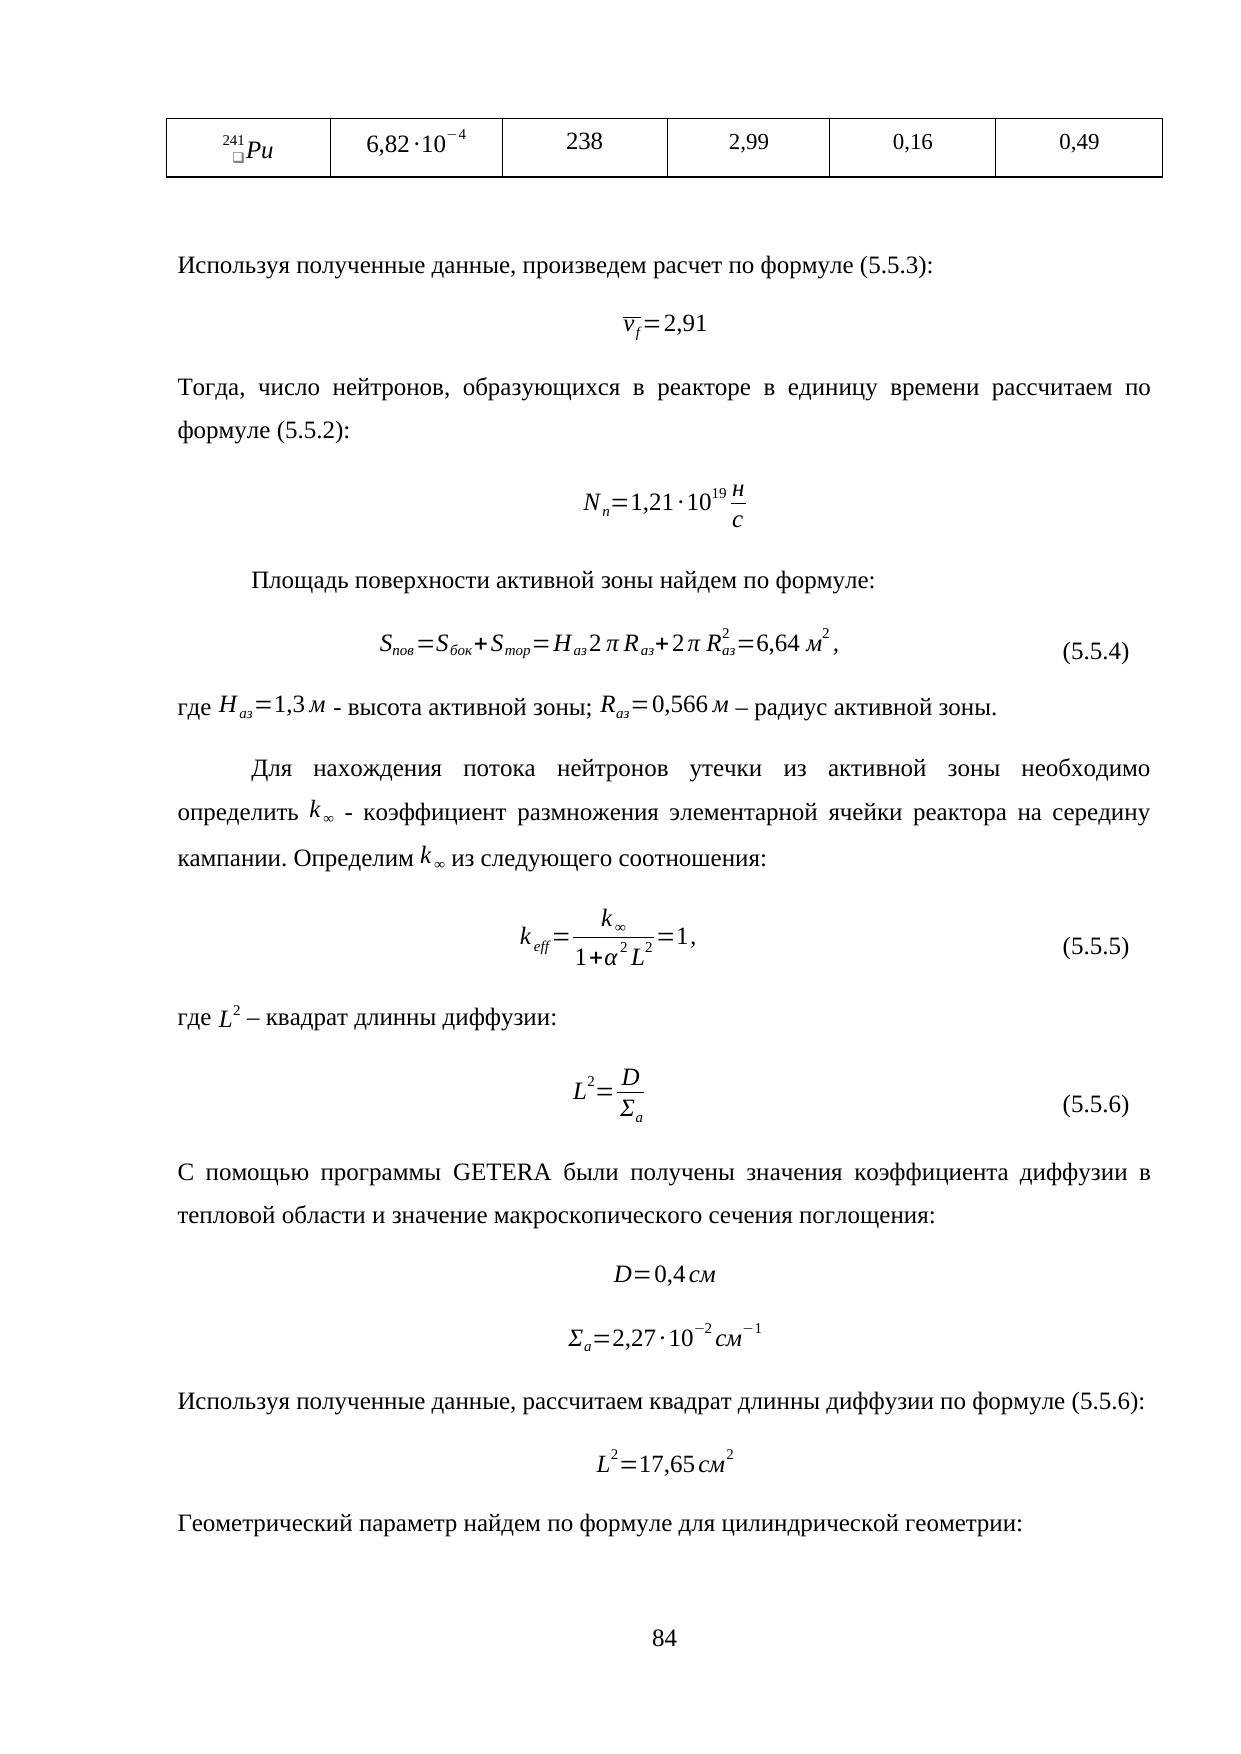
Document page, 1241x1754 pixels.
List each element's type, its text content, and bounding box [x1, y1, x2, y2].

table_cell [167, 119, 330, 176]
text Используя полученные данные, рассчитаем квадрат длинны диффузии по формуле (5.5.6): [177, 1386, 1152, 1414]
table_cell 0,49 [996, 119, 1162, 176]
text где – квадрат длинны диффузии: [177, 1001, 1152, 1032]
table_header (5.5.5) [1051, 904, 1152, 1001]
text Для нахождения потока нейтронов утечки из активной зоны необходимо определить - коэффициент размножения элементарной ячейки реактора на середину кампании. Определим из следующего соотношения: [177, 753, 1152, 873]
text С помощью программы GETERA были получены значения коэффициента диффузии в тепловой области и значение макроскопического сечения поглощения: [177, 1157, 1152, 1229]
table_cell [331, 119, 502, 176]
table_cell [503, 119, 667, 176]
text Тогда, число нейтронов, образующихся в реакторе в единицу времени рассчитаем по формуле (5.5.2): [177, 372, 1152, 444]
text Площадь поверхности активной зоны найдем по формуле: [177, 565, 1152, 593]
table_header [166, 625, 1051, 690]
text где - высота активной зоны; – радиус активной зоны. [177, 690, 1152, 722]
table_cell 0,16 [830, 119, 995, 176]
table_header [166, 904, 1051, 1001]
text Используя полученные данные, произведем расчет по формуле (5.5.3): [177, 250, 1152, 278]
table_header [166, 1064, 1051, 1157]
table_cell 2,99 [668, 119, 829, 176]
text Геометрический параметр найдем по формуле для цилиндрической геометрии: [177, 1508, 1152, 1536]
table_header (5.5.6) [1051, 1064, 1152, 1157]
table_header (5.5.4) [1051, 625, 1152, 690]
